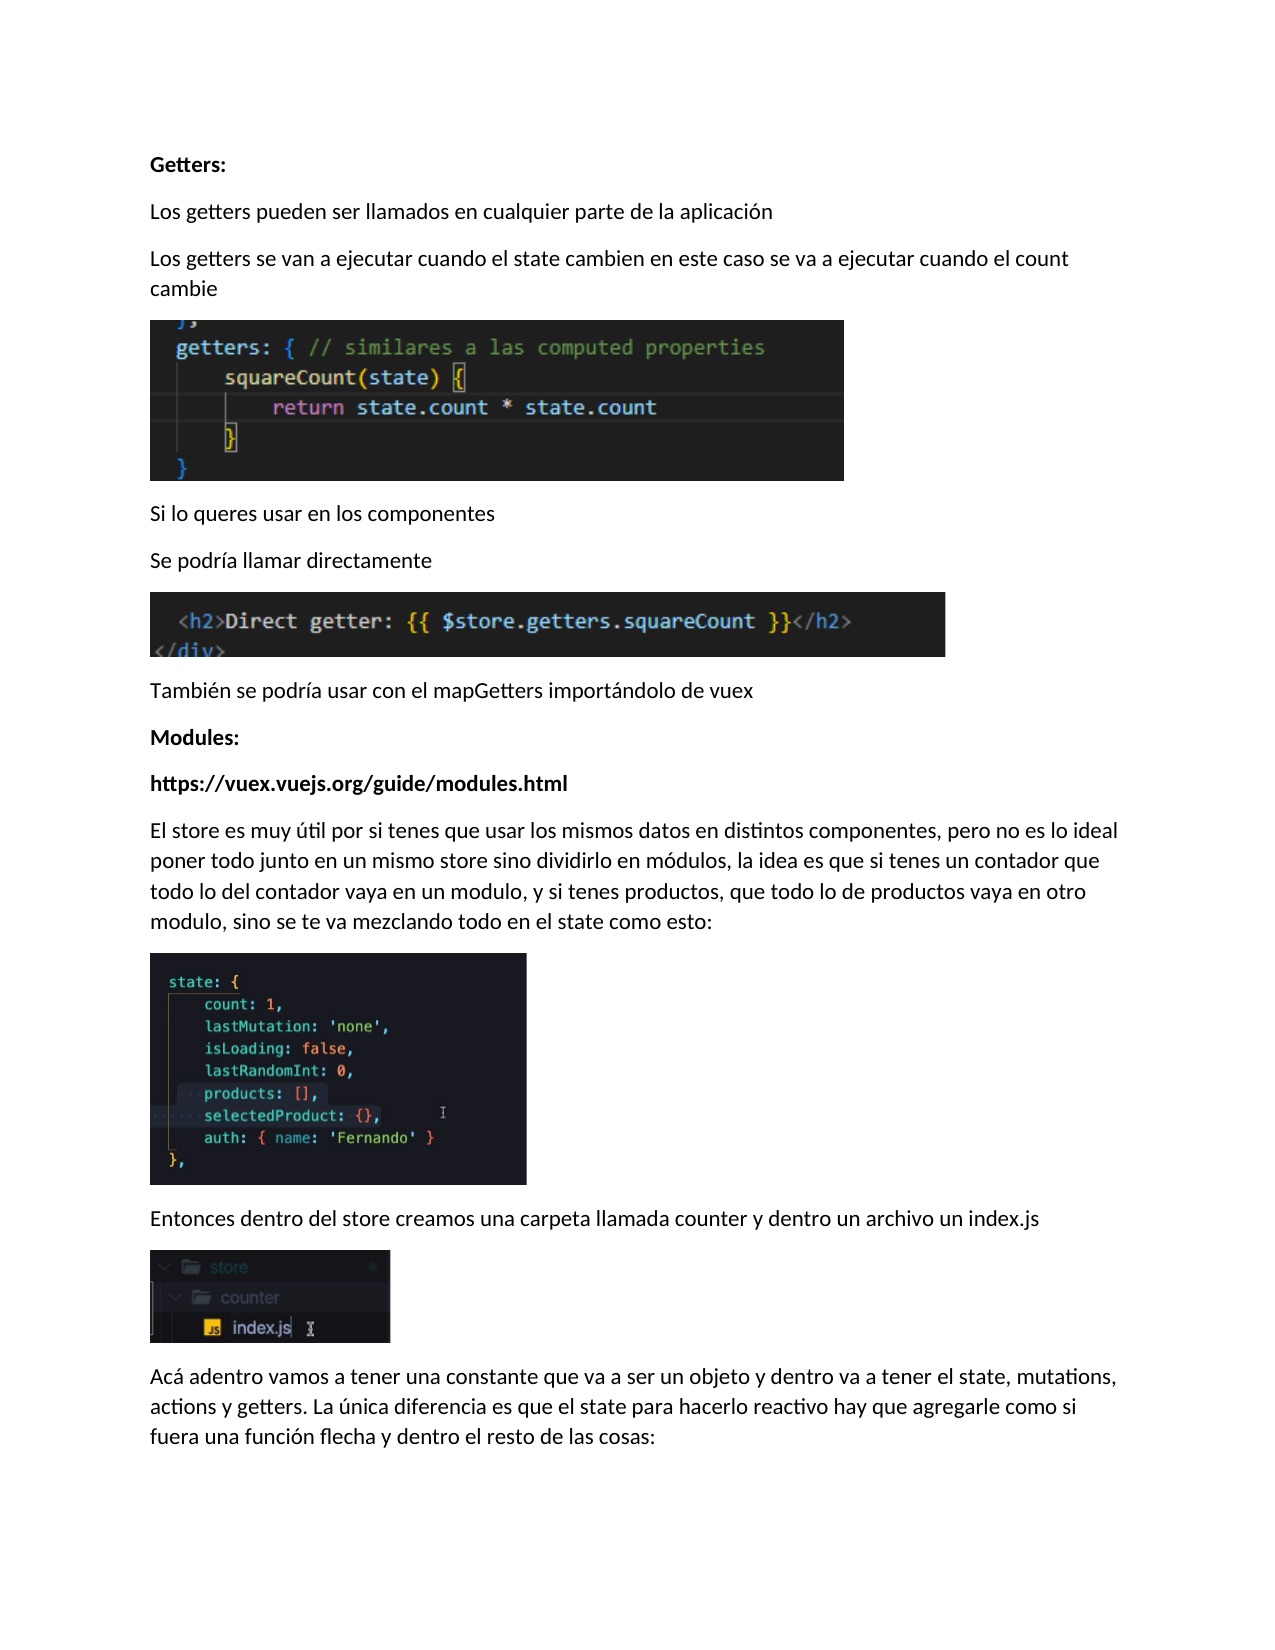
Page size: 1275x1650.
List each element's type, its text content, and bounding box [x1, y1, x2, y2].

text También se podría usar con el mapGetters importándolo de vuex [150, 676, 1125, 704]
text Entonces dentro del store creamos una carpeta llamada counter y dentro un archivo un index.js [150, 1204, 1125, 1232]
text Los getters pueden ser llamados en cualquier parte de la aplicación [150, 197, 1125, 225]
text El store es muy útil por si tenes que usar los mismos datos en distintos componentes, pero no es lo ideal poner todo junto en un mismo store sino dividirlo en módulos, la idea es que si tenes un contador que todo lo del contador vaya en un modulo, y si tenes productos, que todo lo de productos vaya en otro modulo, sino se te va mezclando todo en el state como esto: [150, 816, 1125, 935]
text Acá adentro vamos a tener una constante que va a ser un objeto y dentro va a tener el state, mutations, actions y getters. La única diferencia es que el state para hacerlo reactivo hay que agregarle como si fuera una función flecha y dentro el resto de las cosas: [150, 1362, 1125, 1450]
text Si lo queres usar en los componentes [150, 499, 1125, 527]
text Se podría llamar directamente [150, 546, 1125, 574]
picture [150, 592, 946, 657]
picture [150, 320, 844, 481]
text Modules: [150, 723, 1125, 751]
picture [150, 1250, 391, 1343]
picture [150, 953, 527, 1185]
text Los getters se van a ejecutar cuando el state cambien en este caso se va a ejecutar cuando el count cambie [150, 244, 1125, 302]
text Getters: [150, 150, 1125, 178]
text https://vuex.vuejs.org/guide/modules.html [150, 769, 1125, 797]
